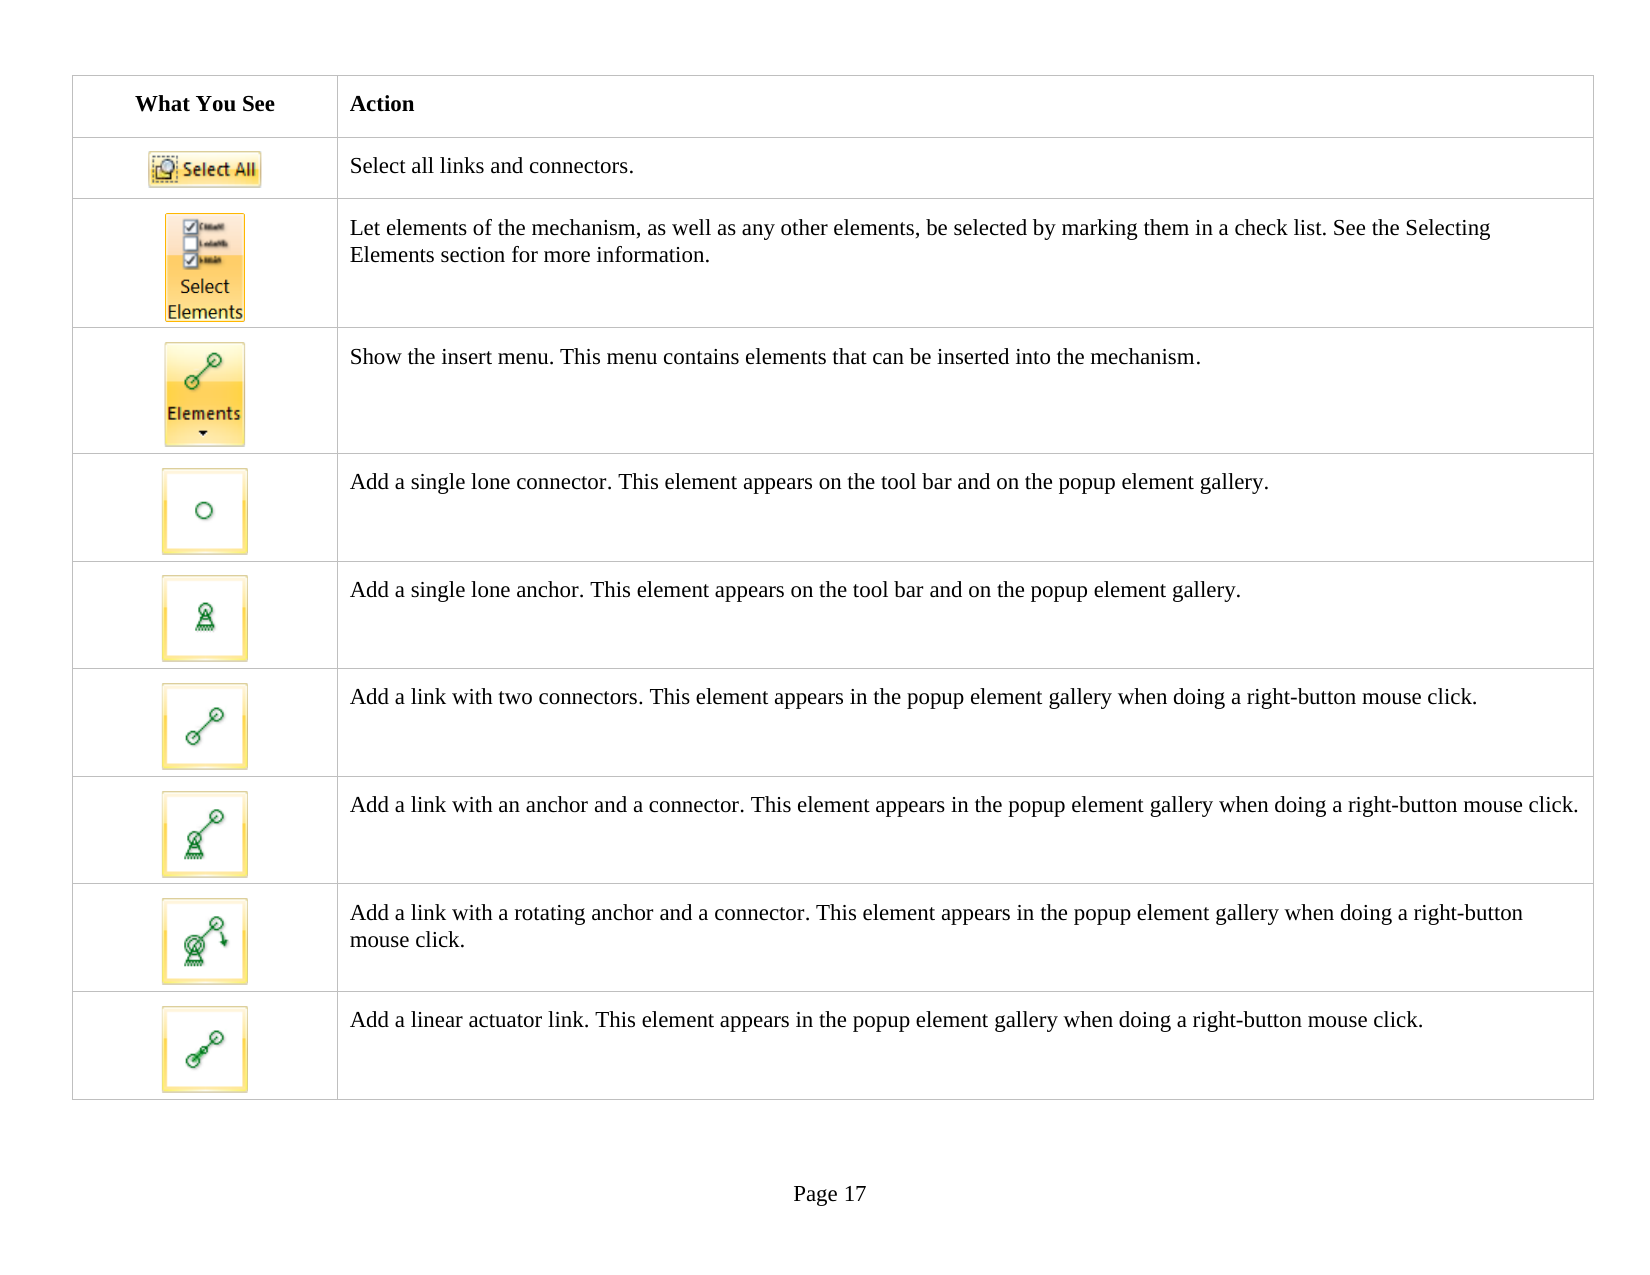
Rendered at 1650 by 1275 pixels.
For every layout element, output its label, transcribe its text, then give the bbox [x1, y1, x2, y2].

picture [161, 898, 248, 985]
table_cell Add a link with an anchor and a connector. This element appears in the popup element gallery when doing a right-button mouse click. [338, 777, 1593, 883]
picture [161, 683, 248, 770]
picture [161, 575, 248, 662]
picture [161, 1006, 248, 1093]
table_cell [73, 454, 337, 561]
table_cell [73, 199, 337, 327]
table_cell Add a link with two connectors. This element appears in the popup element gallery when doing a right-button mouse click. [338, 669, 1593, 776]
table_cell [73, 669, 337, 776]
table_cell Add a link with a rotating anchor and a connector. This element appears in the popup element gallery when doing a right-button mouse click. [338, 884, 1593, 991]
table_header Action [338, 76, 1593, 137]
table_cell [73, 992, 337, 1098]
picture [161, 791, 248, 878]
table_cell Add a linear actuator link. This element appears in the popup element gallery when doing a right-button mouse click. [338, 992, 1593, 1098]
table_cell [73, 138, 337, 198]
table_cell Let elements of the mechanism, as well as any other elements, be selected by marking them in a check list. See the Selecting Elements section for more information. [338, 199, 1593, 327]
table_cell Show the insert menu. This menu contains elements that can be inserted into the mechanism. [338, 328, 1593, 453]
table_cell [73, 884, 337, 991]
table_cell Add a single lone connector. This element appears on the tool bar and on the popup element gallery. [338, 454, 1593, 561]
table_cell [73, 328, 337, 453]
table_cell [73, 777, 337, 883]
picture [164, 342, 246, 447]
table_header What You See [73, 76, 337, 137]
picture [161, 468, 248, 555]
table_cell [73, 562, 337, 668]
table_cell Select all links and connectors. [338, 138, 1593, 198]
table_cell Add a single lone anchor. This element appears on the tool bar and on the popup element gallery. [338, 562, 1593, 668]
picture [148, 151, 262, 188]
picture [165, 213, 245, 322]
